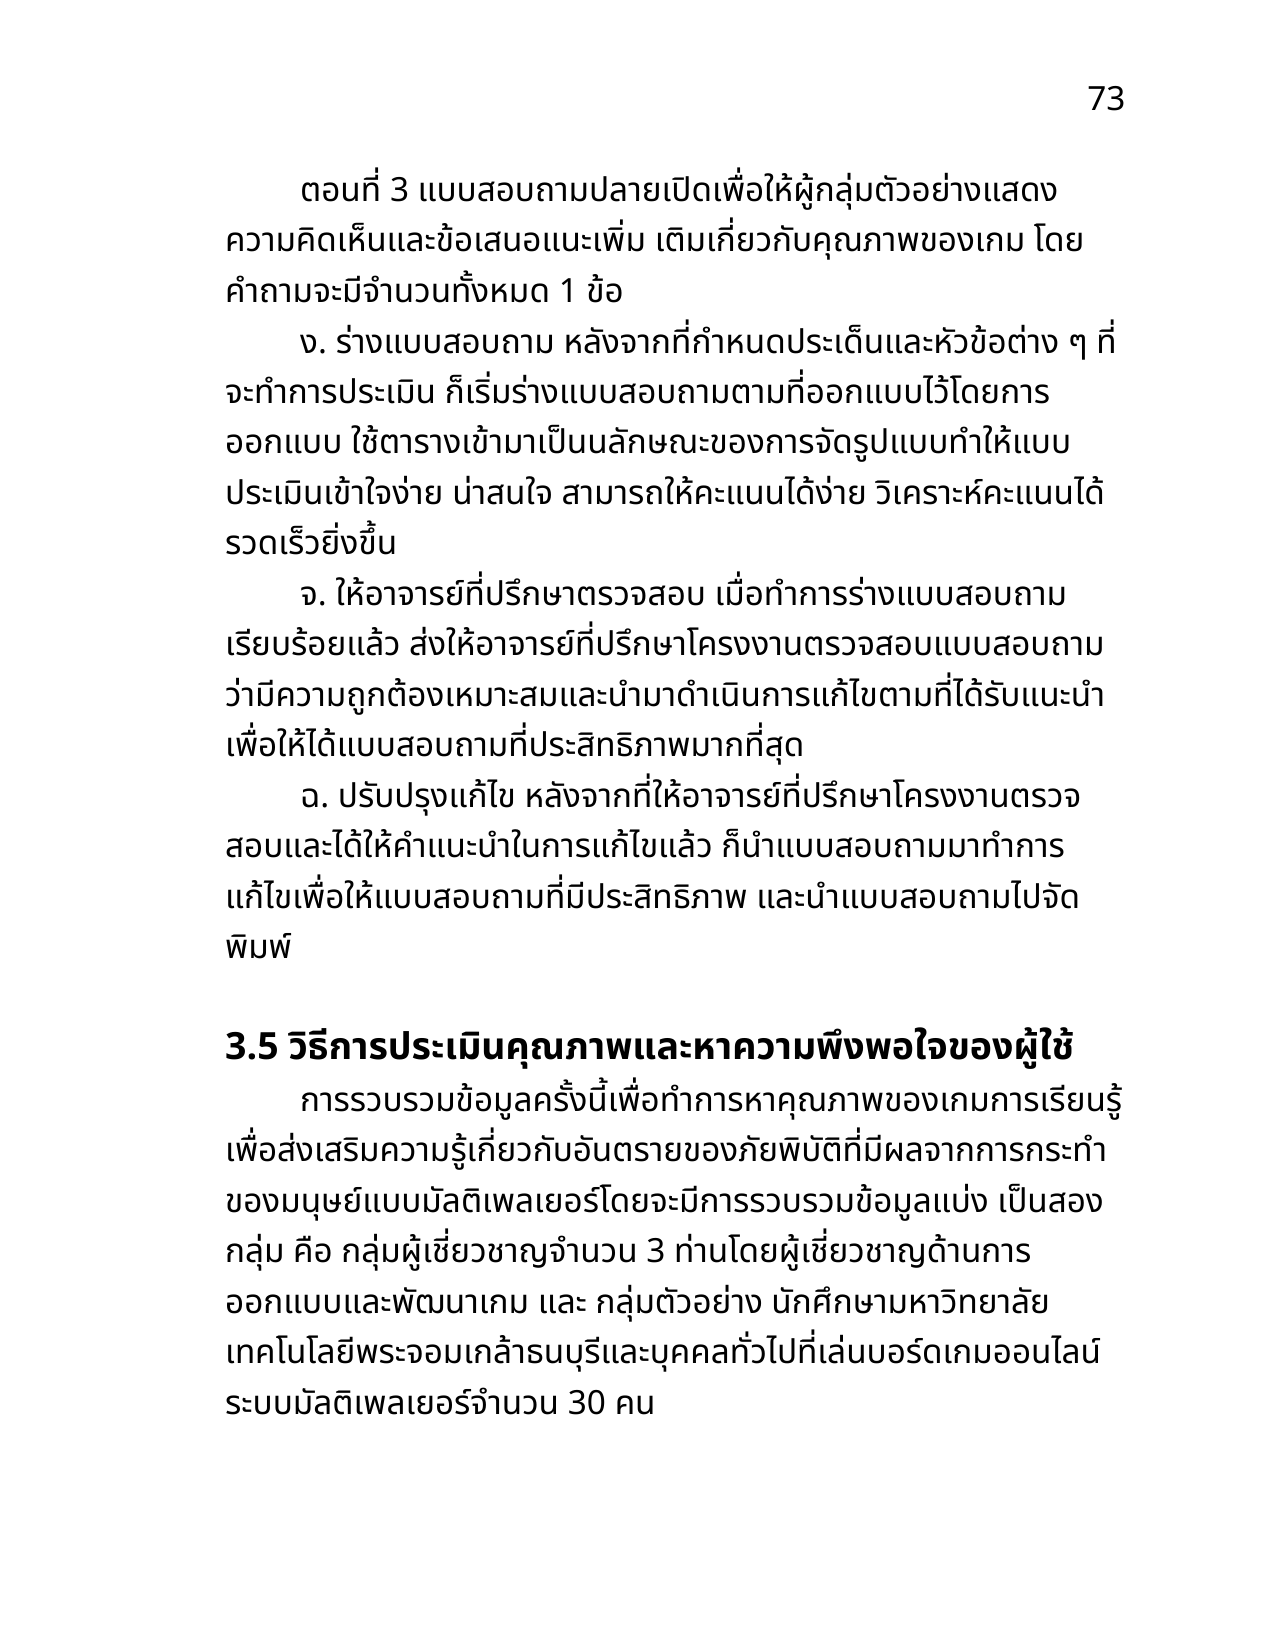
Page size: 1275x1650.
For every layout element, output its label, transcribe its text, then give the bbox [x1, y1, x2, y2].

text 3.5 วิธีการประเมินคุณภาพและหาความพึงพอใจของผู้ใช้ [225, 1019, 1125, 1076]
text ตอนที่ 3 แบบสอบถามปลายเปิดเพื่อให้ผู้กลุ่มตัวอย่างแสดงความคิดเห็นและข้อเสนอแนะเพิ่ม เติมเกี่ยวกับคุณภาพของเกม โดยคำถามจะมีจำนวนทั้งหมด 1 ข้อ [225, 166, 1125, 317]
text จ. ให้อาจารย์ที่ปรึกษาตรวจสอบ เมื่อทำการร่างแบบสอบถามเรียบร้อยแล้ว ส่งให้อาจารย์ที่ปรึกษาโครงงานตรวจสอบแบบสอบถามว่ามีความถูกต้องเหมาะสมและนำมาดำเนินการแก้ไขตามที่ได้รับแนะนำเพื่อให้ได้แบบสอบถามที่ประสิทธิภาพมากที่สุด [225, 570, 1125, 772]
text ง. ร่างแบบสอบถาม หลังจากที่กำหนดประเด็นและหัวข้อต่าง ๆ ที่จะทำการประเมิน ก็เริ่มร่างแบบสอบถามตามที่ออกแบบไว้โดยการออกแบบ ใช้ตารางเข้ามาเป็นนลักษณะของการจัดรูปแบบทำให้แบบประเมินเข้าใจง่าย น่าสนใจ สามารถให้คะแนนได้ง่าย วิเคราะห์คะแนนได้รวดเร็วยิ่งขึ้น [225, 317, 1125, 570]
text การรวบรวมข้อมูลครั้งนี้เพื่อทำการหาคุณภาพของเกมการเรียนรู้เพื่อส่งเสริมความรู้เกี่ยวกับอันตรายของภัยพิบัติที่มีผลจากการกระทำของมนุษย์แบบมัลติเพลเยอร์โดยจะมีการรวบรวมข้อมูลแบ่ง เป็นสองกลุ่ม คือ กลุ่มผู้เชี่ยวชาญจำนวน 3 ท่านโดยผู้เชี่ยวชาญด้านการออกแบบและพัฒนาเกม และ กลุ่มตัวอย่าง นักศึกษามหาวิทยาลัยเทคโนโลยีพระจอมเกล้าธนบุรีและบุคคลทั่วไปที่เล่นบอร์ดเกมออนไลน์ระบบมัลติเพลเยอร์จำนวน 30 คน [225, 1076, 1125, 1429]
text ฉ. ปรับปรุงแก้ไข หลังจากที่ให้อาจารย์ที่ปรึกษาโครงงานตรวจสอบและได้ให้คำแนะนำในการแก้ไขแล้ว ก็นำแบบสอบถามมาทำการแก้ไขเพื่อให้แบบสอบถามที่มีประสิทธิภาพ และนำแบบสอบถามไปจัดพิมพ์ [225, 772, 1125, 973]
